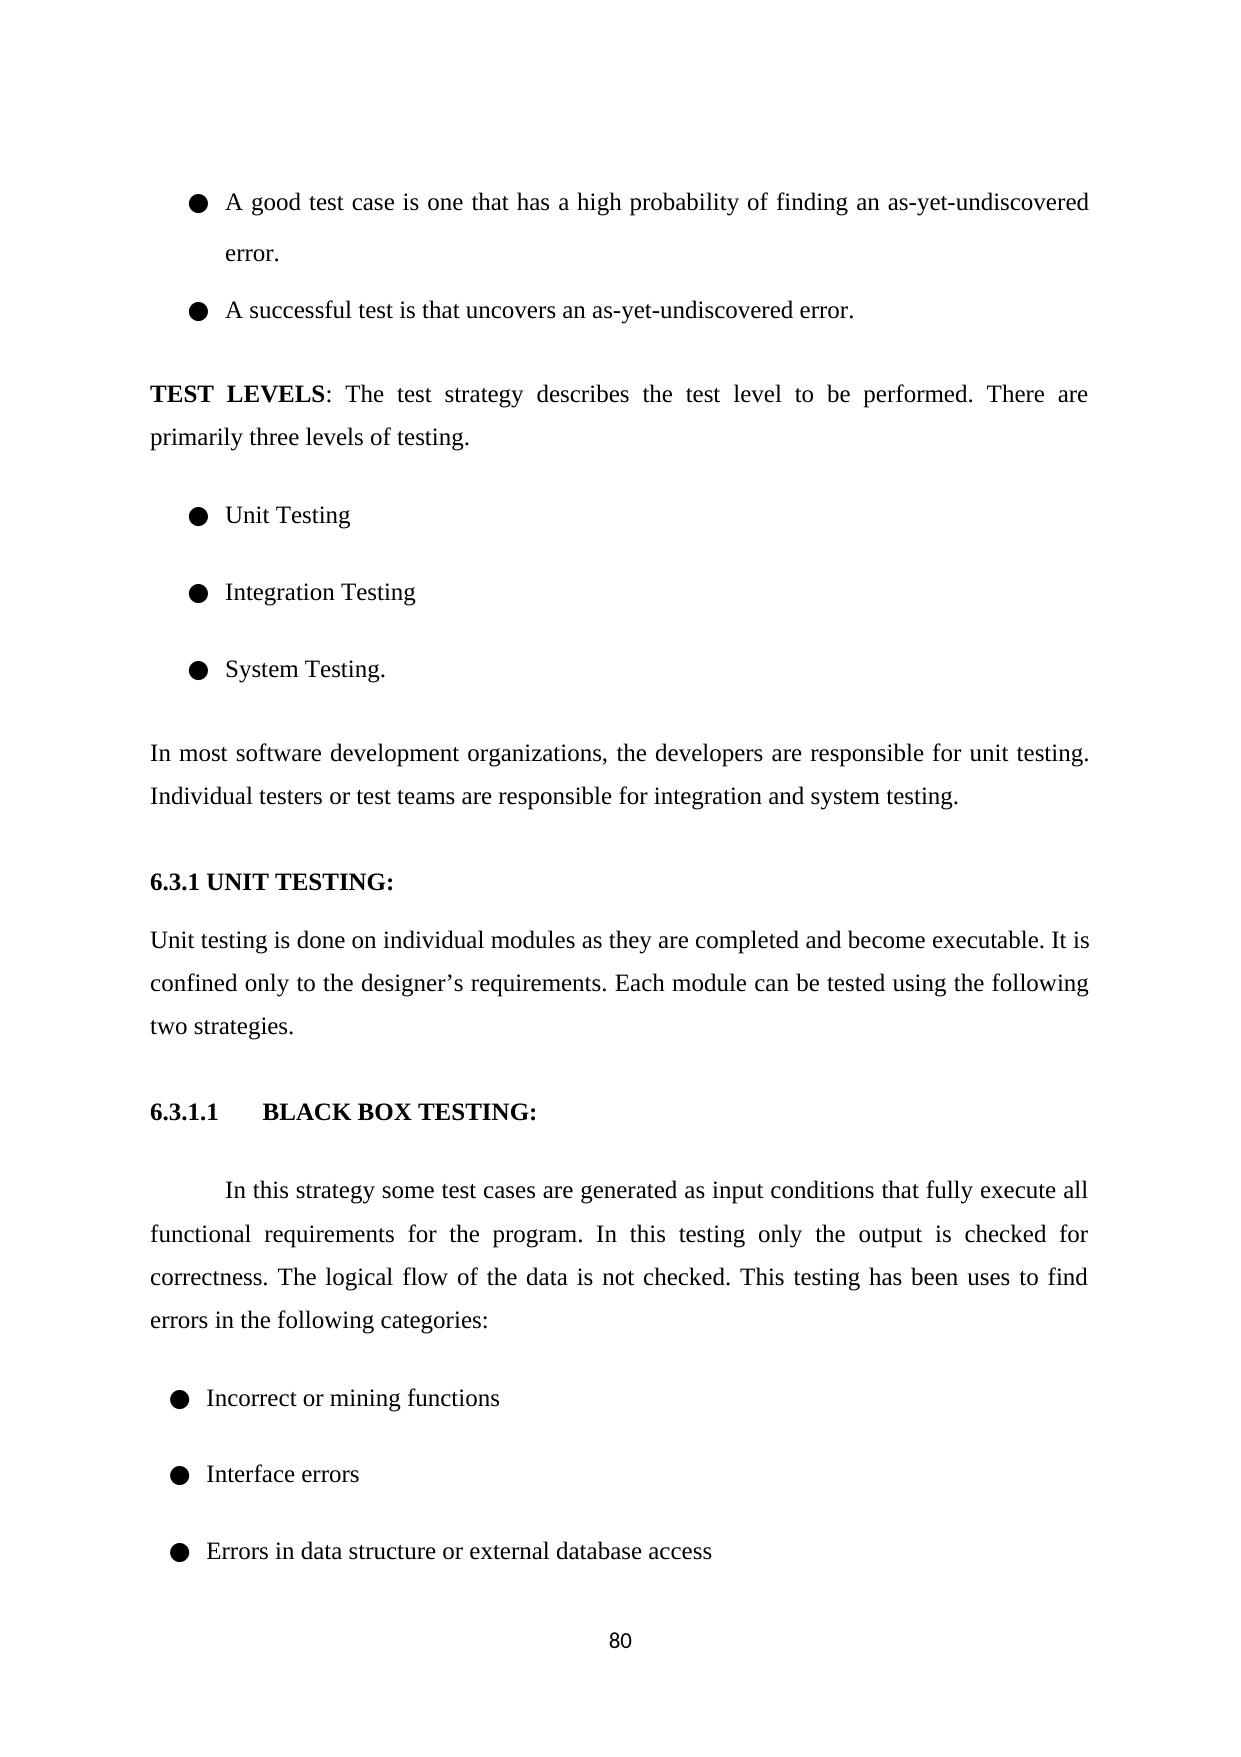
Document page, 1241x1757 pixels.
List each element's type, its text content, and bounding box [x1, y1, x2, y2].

list BLACK BOX TESTING: [150, 1097, 1090, 1126]
text 6.3.1 UNIT TESTING: [150, 867, 1090, 896]
list Incorrect or mining functions [169, 1369, 1090, 1420]
list Interface errors [169, 1446, 1090, 1497]
list A successful test is that uncovers an as-yet-undiscovered error. [187, 282, 1090, 333]
list Integration Testing [187, 563, 1090, 614]
text In this strategy some test cases are generated as input conditions that fully execute all functional requirements for the program. In this testing only the output is checked for correctness. The logical flow of the data is not checked. This testing has been uses to find errors in the following categories: [150, 1176, 1090, 1334]
list Unit Testing [187, 486, 1090, 538]
text Unit testing is done on individual modules as they are completed and become executable. It is confined only to the designer’s requirements. Each module can be tested using the following two strategies. [150, 925, 1090, 1040]
list A good test case is one that has a high probability of finding an as-yet-undiscovered error. [187, 173, 1090, 267]
text In most software development organizations, the developers are responsible for unit testing. Individual testers or test teams are responsible for integration and system testing. [150, 738, 1090, 810]
text TEST LEVELS: The test strategy describes the test level to be performed. There are primarily three levels of testing. [150, 379, 1090, 451]
list Errors in data structure or external database access [169, 1523, 1090, 1574]
list System Testing. [187, 640, 1090, 691]
